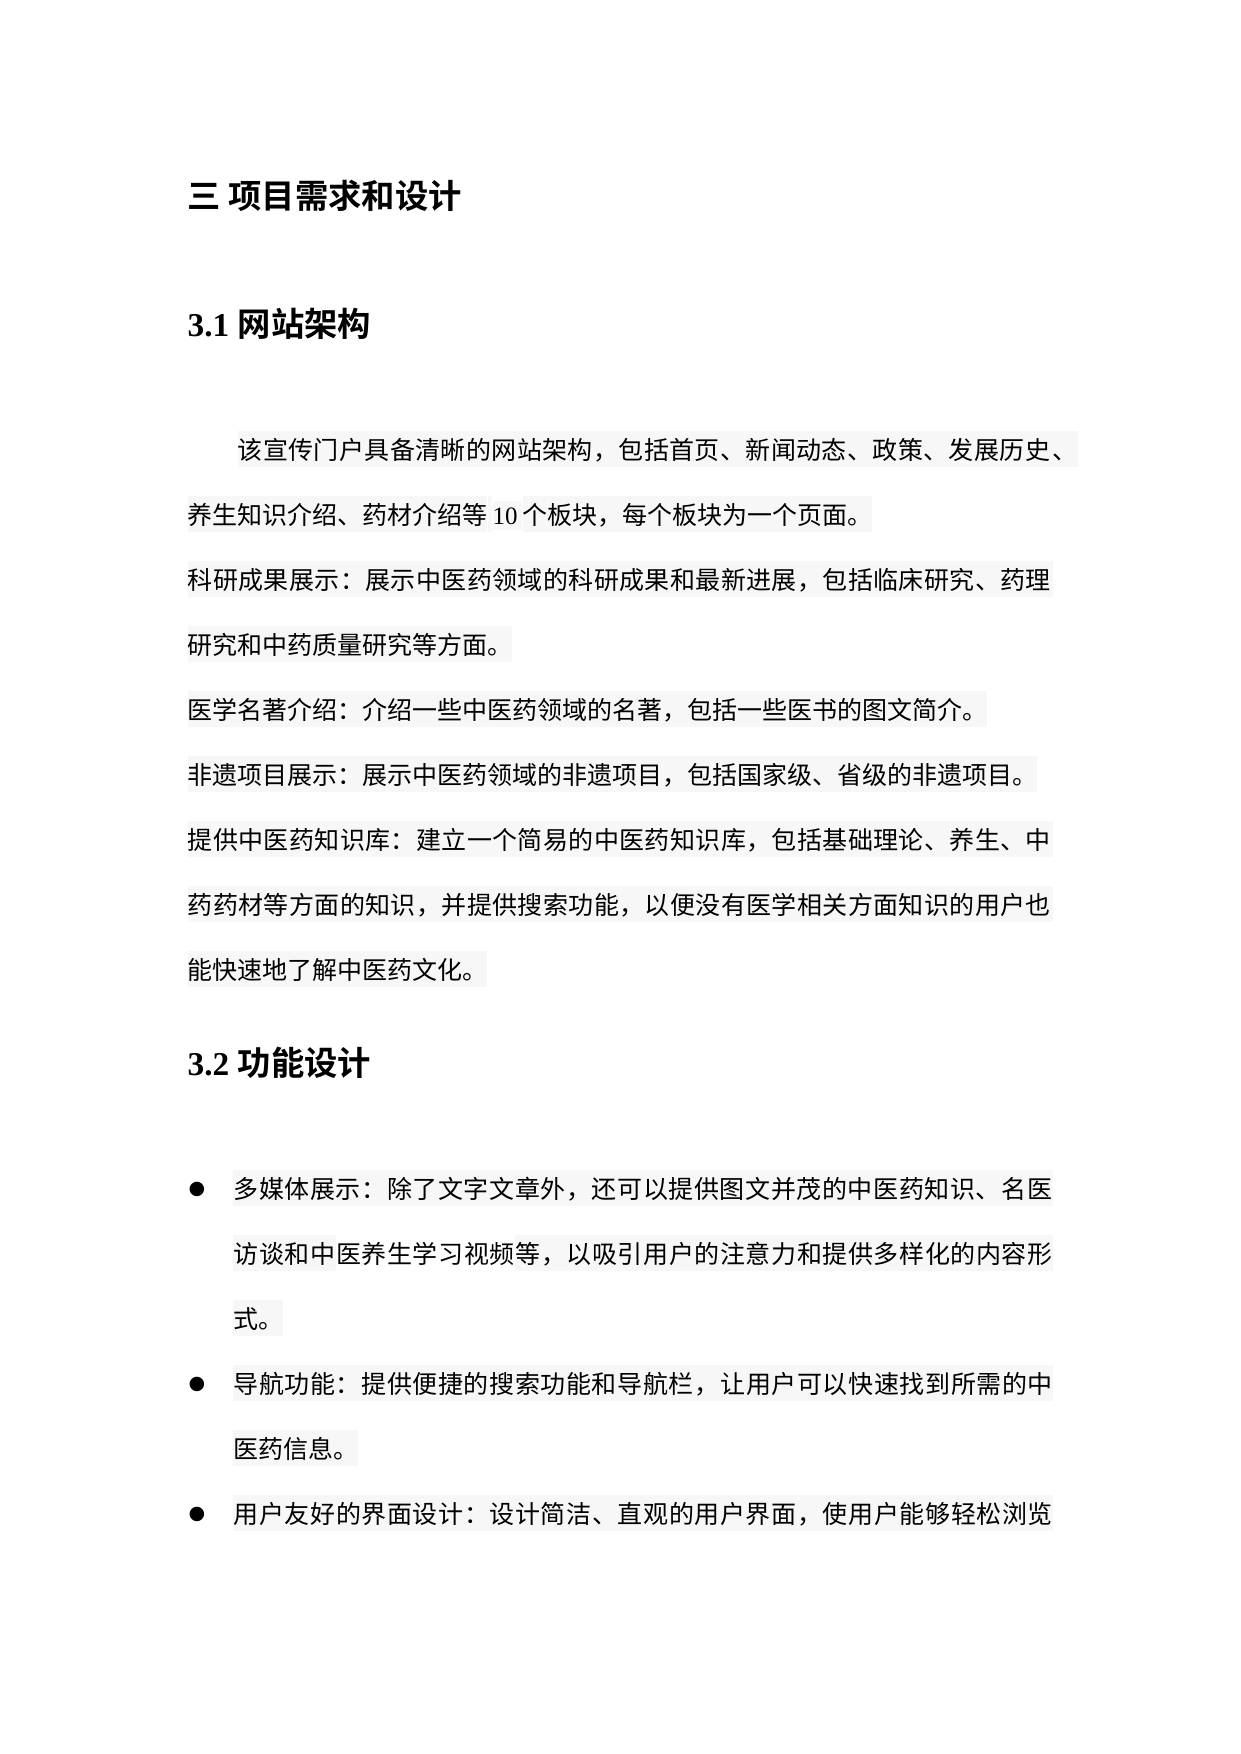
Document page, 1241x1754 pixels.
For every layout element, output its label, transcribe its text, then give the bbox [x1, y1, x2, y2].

list 多媒体展示：除了文字文章外，还可以提供图文并茂的中医药知识、名医访谈和中医养生学习视频等，以吸引用户的注意力和提供多样化的内容形式。 [187, 1156, 1053, 1351]
text 医学名著介绍：介绍一些中医药领域的名著，包括一些医书的图文简介。 [187, 676, 1053, 741]
list 导航功能：提供便捷的搜索功能和导航栏，让用户可以快速找到所需的中医药信息。 [187, 1351, 1053, 1481]
text 提供中医药知识库：建立一个简易的中医药知识库，包括基础理论、养生、中药药材等方面的知识，并提供搜索功能，以便没有医学相关方面知识的用户也能快速地了解中医药文化。 [187, 806, 1053, 1001]
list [187, 1481, 1053, 1546]
text 非遗项目展示：展示中医药领域的非遗项目，包括国家级、省级的非遗项目。 [187, 741, 1053, 806]
text 科研成果展示：展示中医药领域的科研成果和最新进展，包括临床研究、药理研究和中药质量研究等方面。 [187, 546, 1053, 676]
subtitle 3.2 功能设计 [187, 1028, 1053, 1093]
text 该宣传门户具备清晰的网站架构，包括首页、新闻动态、政策、发展历史、养生知识介绍、药材介绍等10个板块，每个板块为一个页面。 [187, 416, 1053, 546]
subtitle 3.1 网站架构 [187, 289, 1053, 354]
subtitle 三 项目需求和设计 [187, 162, 1053, 227]
